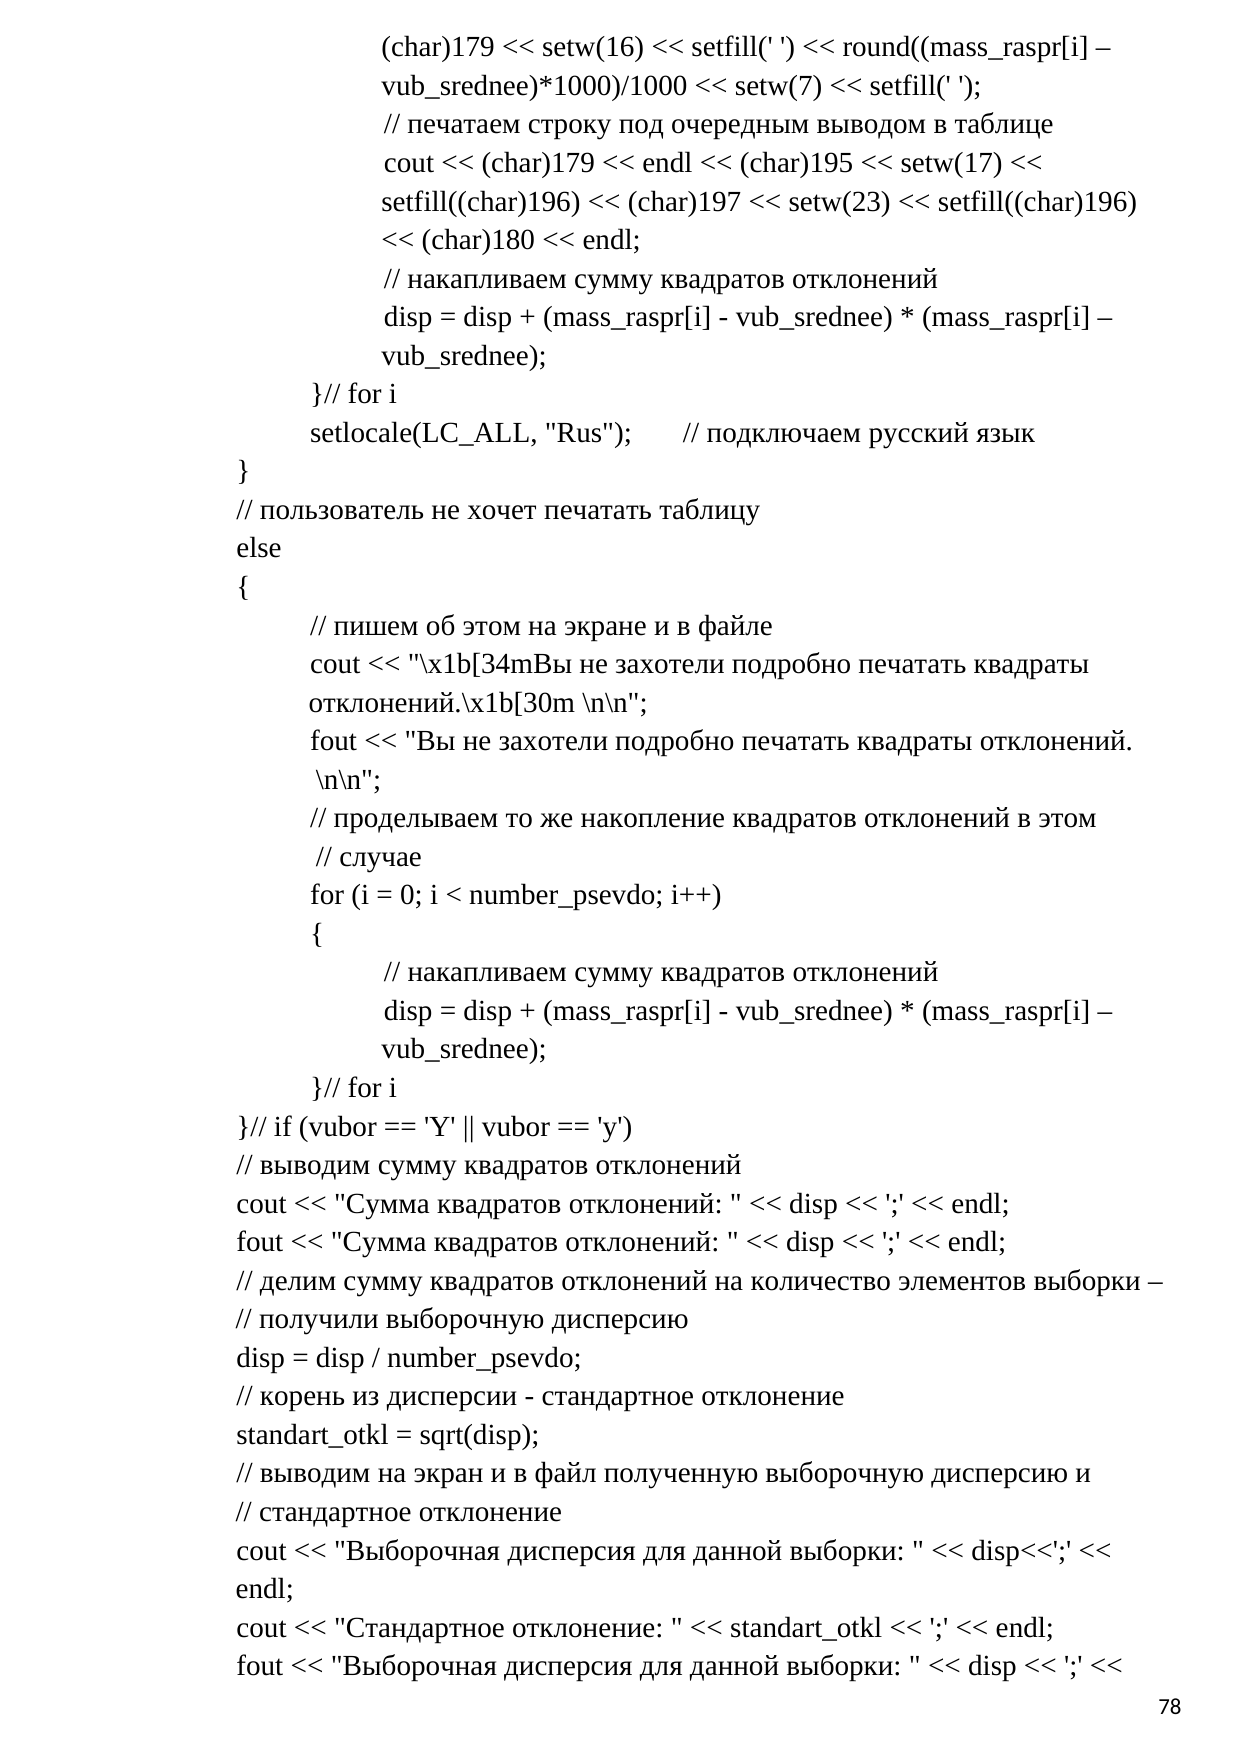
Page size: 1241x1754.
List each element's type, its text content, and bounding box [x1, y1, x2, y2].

text << (char)180 << endl; [162, 222, 1181, 256]
text // печатаем строку под очередным выводом в таблице [162, 107, 1181, 140]
text fout << "Вы не захотели подробно печатать квадраты отклонений. [162, 723, 1181, 757]
text cout << "Стандартное отклонение: " << standart_otkl << ';' << endl; [162, 1610, 1181, 1643]
text отклонений.\x1b[30m \n\n"; [162, 685, 1181, 718]
text cout << "Выборочная дисперсия для данной выборки: " << disp<<';' << [162, 1533, 1181, 1566]
text { [162, 569, 1181, 603]
text }// for i [162, 1070, 1181, 1104]
text }// if (vubor == 'Y' || vubor == 'y') [162, 1109, 1181, 1142]
text { [162, 916, 1181, 949]
text vub_srednee); [162, 1032, 1181, 1065]
text // проделываем то же накопление квадратов отклонений в этом / / / / / [162, 800, 1181, 834]
text cout << "\x1b[34mВы не захотели подробно печатать квадраты [162, 646, 1181, 680]
text // выводим сумму квадратов отклонений [162, 1147, 1181, 1181]
text cout << "Сумма квадратов отклонений: " << disp << ';' << endl; [162, 1186, 1181, 1219]
text // пишем об этом на экране и в файле [162, 608, 1181, 641]
text // выводим на экран и в файл полученную выборочную дисперсию и [162, 1456, 1181, 1489]
text // корень из дисперсии - стандартное отклонение [162, 1378, 1181, 1412]
text fout << "Выборочная дисперсия для данной выборки: " << disp << ';' << [162, 1648, 1181, 1682]
text } [162, 453, 1181, 487]
text // стандартное отклонение [162, 1494, 1181, 1528]
text // случае [162, 839, 1181, 872]
text (char)179 << setw(16) << setfill(' ') << round((mass_raspr[i] – [162, 29, 1181, 63]
text // накапливаем сумму квадратов отклонений [162, 261, 1181, 294]
text for (i = 0; i < number_psevdo; i++) [162, 877, 1181, 911]
text // делим сумму квадратов отклонений на количество элементов выборки – [162, 1263, 1181, 1296]
text // пользователь не хочет печатать таблицу [162, 492, 1181, 526]
text disp = disp + (mass_raspr[i] - vub_srednee) * (mass_raspr[i] – [162, 299, 1181, 333]
text }// for i [162, 376, 1181, 410]
text disp = disp + (mass_raspr[i] - vub_srednee) * (mass_raspr[i] – [162, 993, 1181, 1027]
text \n\n"; [162, 762, 1181, 795]
text // накапливаем сумму квадратов отклонений [162, 954, 1181, 988]
text vub_srednee); [162, 338, 1181, 371]
text standart_otkl = sqrt(disp); [162, 1417, 1181, 1451]
text else [162, 531, 1181, 564]
text vub_srednee)*1000)/1000 << setw(7) << setfill(' '); [162, 68, 1181, 102]
text fout << "Сумма квадратов отклонений: " << disp << ';' << endl; [162, 1224, 1181, 1258]
text cout << (char)179 << endl << (char)195 << setw(17) << [162, 145, 1181, 179]
text disp = disp / number_psevdo; [162, 1340, 1181, 1373]
text setfill((char)196) << (char)197 << setw(23) << setfill((char)196) [162, 184, 1181, 217]
text // получили выборочную дисперсию [162, 1301, 1181, 1335]
text endl; [162, 1571, 1181, 1605]
text setlocale(LC_ALL, "Rus"); // подключаем русский язык [162, 415, 1181, 448]
